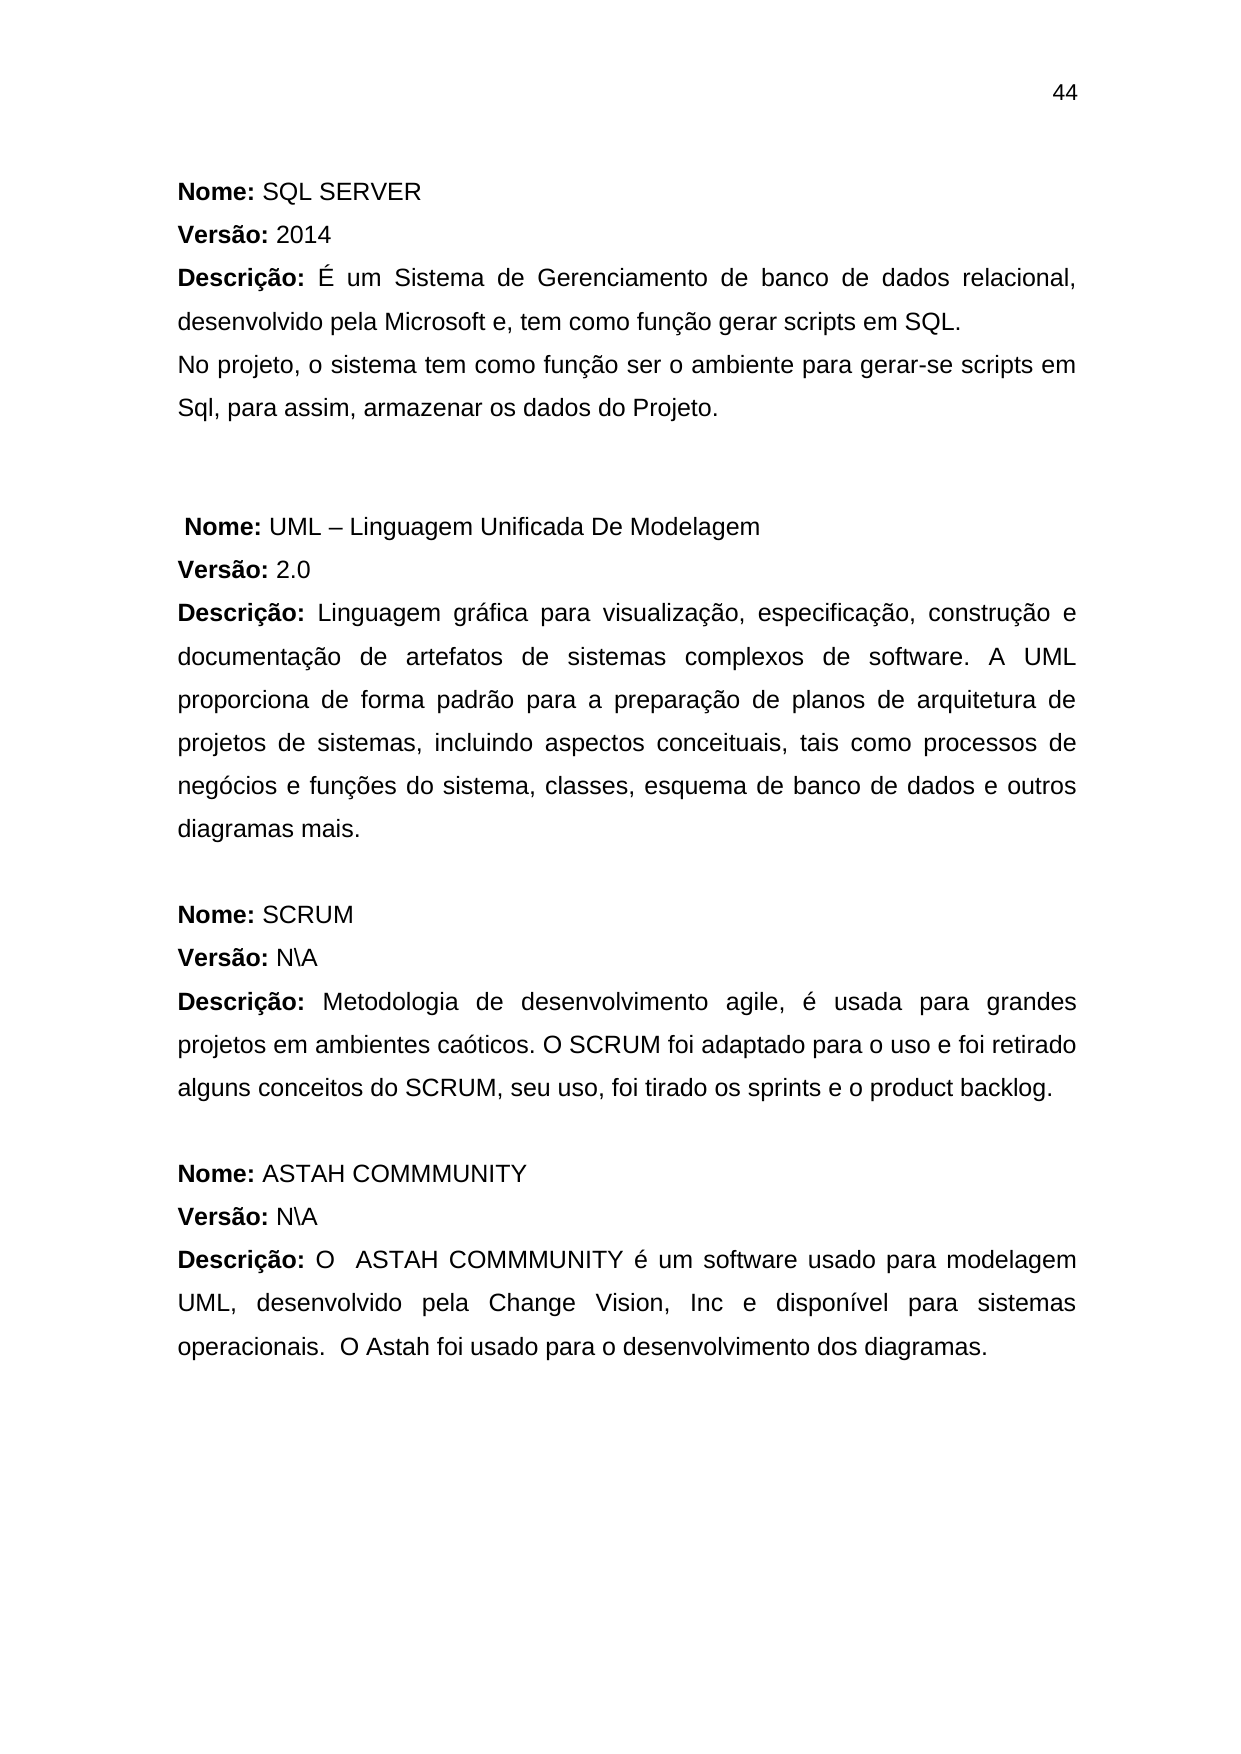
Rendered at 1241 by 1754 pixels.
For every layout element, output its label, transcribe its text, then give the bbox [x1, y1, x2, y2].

text Nome: SCRUM [177, 900, 1078, 929]
text Nome: UML – Linguagem Unificada De Modelagem [177, 512, 1078, 541]
text Descrição: Metodologia de desenvolvimento agile, é usada para grandes projetos em ambientes caóticos. O SCRUM foi adaptado para o uso e foi retirado alguns conceitos do SCRUM, seu uso, foi tirado os sprints e o product backlog. [177, 986, 1078, 1101]
text Descrição: O ASTAH COMMMUNITY é um software usado para modelagem UML, desenvolvido pela Change Vision, Inc e disponível para sistemas operacionais. O Astah foi usado para o desenvolvimento dos diagramas. [177, 1245, 1078, 1360]
text Descrição: Linguagem gráfica para visualização, especificação, construção e documentação de artefatos de sistemas complexos de software. A UML proporciona de forma padrão para a preparação de planos de arquitetura de projetos de sistemas, incluindo aspectos conceituais, tais como processos de negócios e funções do sistema, classes, esquema de banco de dados e outros diagramas mais. [177, 598, 1078, 843]
text Versão: N\A [177, 1202, 1078, 1231]
text Versão: N\A [177, 943, 1078, 972]
text No projeto, o sistema tem como função ser o ambiente para gerar-se scripts em Sql, para assim, armazenar os dados do Projeto. [177, 350, 1078, 422]
text Versão: 2.0 [177, 555, 1078, 584]
text Descrição: É um Sistema de Gerenciamento de banco de dados relacional, desenvolvido pela Microsoft e, tem como função gerar scripts em SQL. [177, 263, 1078, 335]
text Versão: 2014 [177, 220, 1078, 249]
text Nome: SQL SERVER [177, 177, 1078, 206]
text Nome: ASTAH COMMMUNITY [177, 1159, 1078, 1188]
